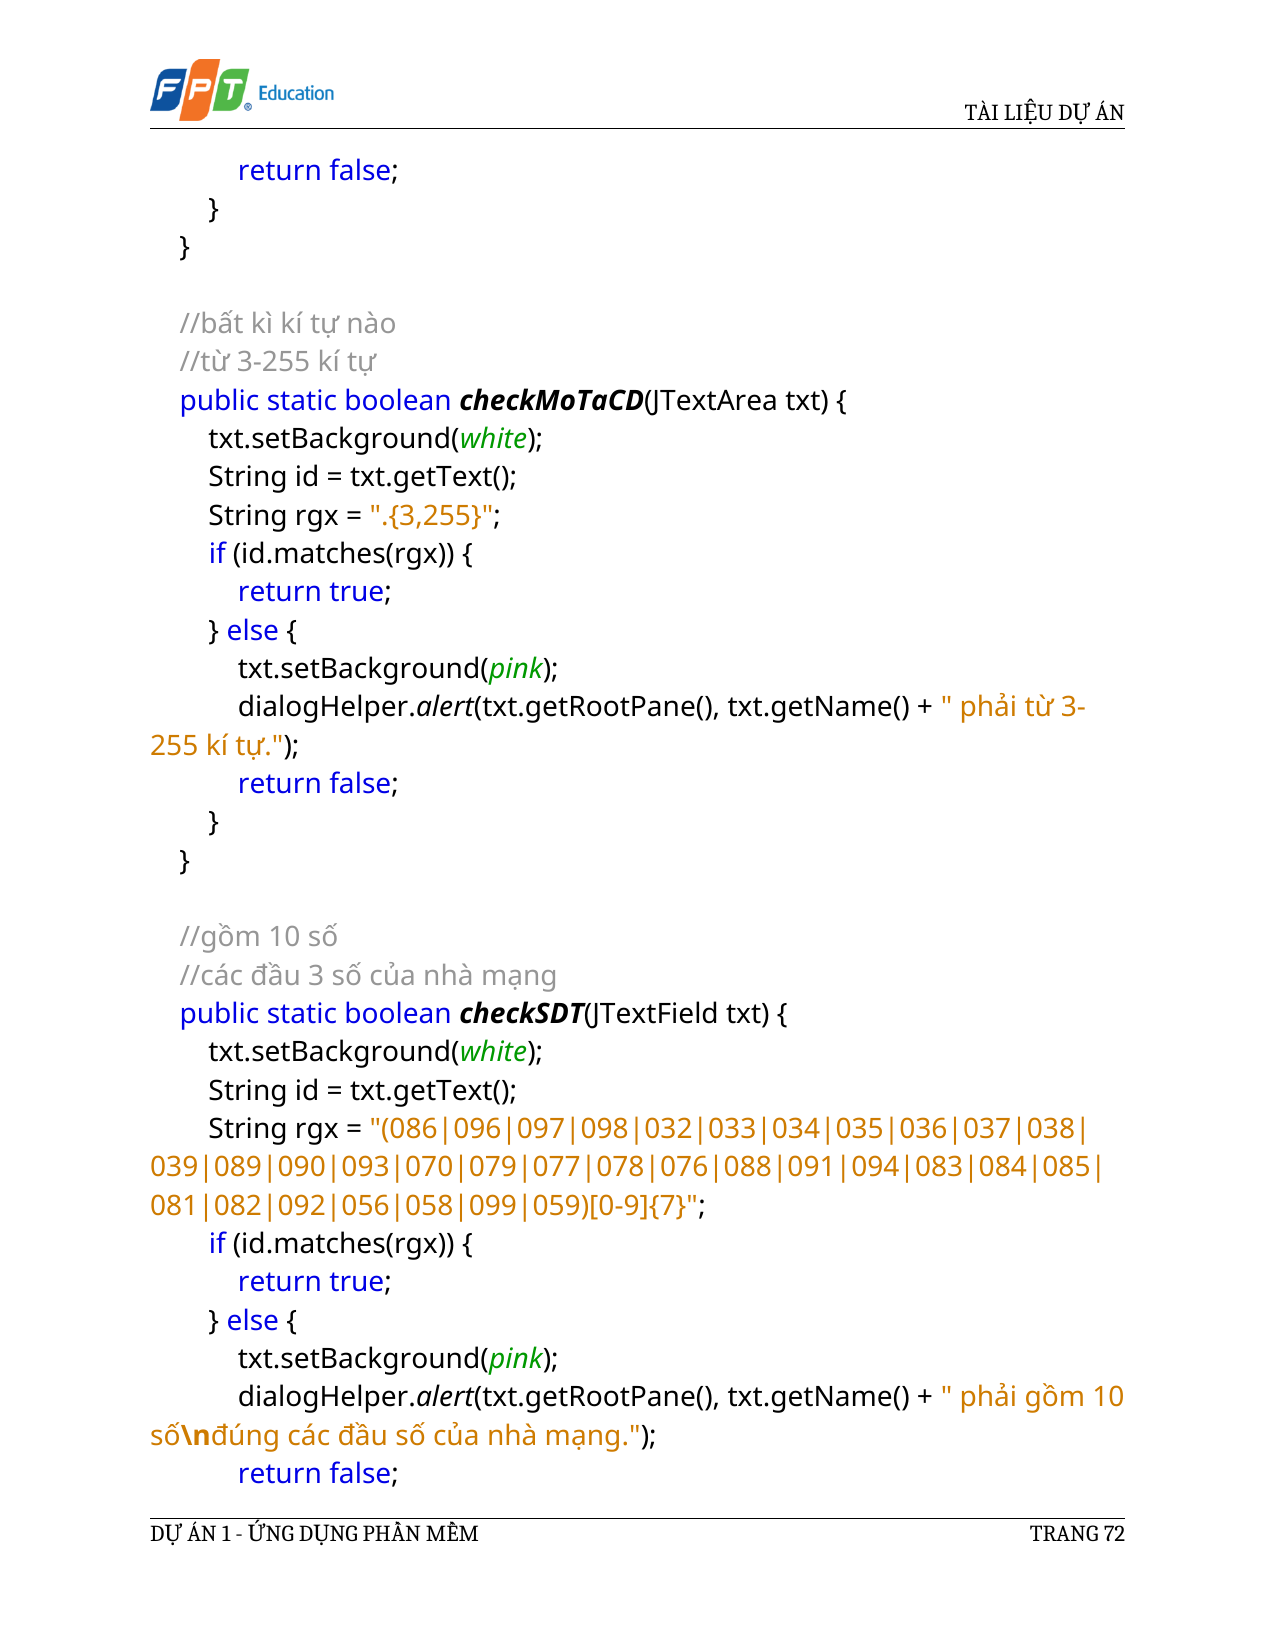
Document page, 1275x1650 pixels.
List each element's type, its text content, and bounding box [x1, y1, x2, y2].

text return true; [150, 572, 1125, 610]
text if (id.matches(rgx)) { [150, 533, 1125, 572]
text return true; [150, 1262, 1125, 1300]
text txt.setBackground(white); [150, 418, 1125, 457]
text //bất kì kí tự nào [150, 303, 1125, 342]
text return false; [150, 150, 1125, 188]
text if (id.matches(rgx)) { [150, 1223, 1125, 1262]
text String rgx = "(086|096|097|098|032|033|034|035|036|037|038|039|089|090|093|070|079|077|078|076|088|091|094|083|084|085|081|082|092|056|058|099|059)[0-9]{7}"; [150, 1108, 1125, 1223]
text return false; [150, 763, 1125, 802]
text dialogHelper.alert(txt.getRootPane(), txt.getName() + " phải gồm 10 số\nđúng các đầu số của nhà mạng."); [150, 1377, 1125, 1453]
text } else { [150, 610, 1125, 648]
text String id = txt.getText(); [150, 1070, 1125, 1108]
text txt.setBackground(pink); [150, 648, 1125, 687]
text txt.setBackground(pink); [150, 1338, 1125, 1377]
text String rgx = ".{3,255}"; [150, 495, 1125, 533]
picture [150, 59, 336, 121]
text } else { [150, 1300, 1125, 1338]
text public static boolean checkSDT(JTextField txt) { [150, 993, 1125, 1032]
text //gồm 10 số [150, 917, 1125, 955]
text //từ 3-255 kí tự [150, 342, 1125, 380]
text } [150, 227, 1125, 265]
text dialogHelper.alert(txt.getRootPane(), txt.getName() + " phải từ 3-255 kí tự."); [150, 687, 1125, 763]
text //các đầu 3 số của nhà mạng [150, 955, 1125, 993]
text return false; [150, 1453, 1125, 1492]
text } [150, 188, 1125, 227]
text txt.setBackground(white); [150, 1032, 1125, 1070]
text String id = txt.getText(); [150, 457, 1125, 495]
text } [150, 802, 1125, 840]
text public static boolean checkMoTaCD(JTextArea txt) { [150, 380, 1125, 418]
text } [150, 840, 1125, 878]
